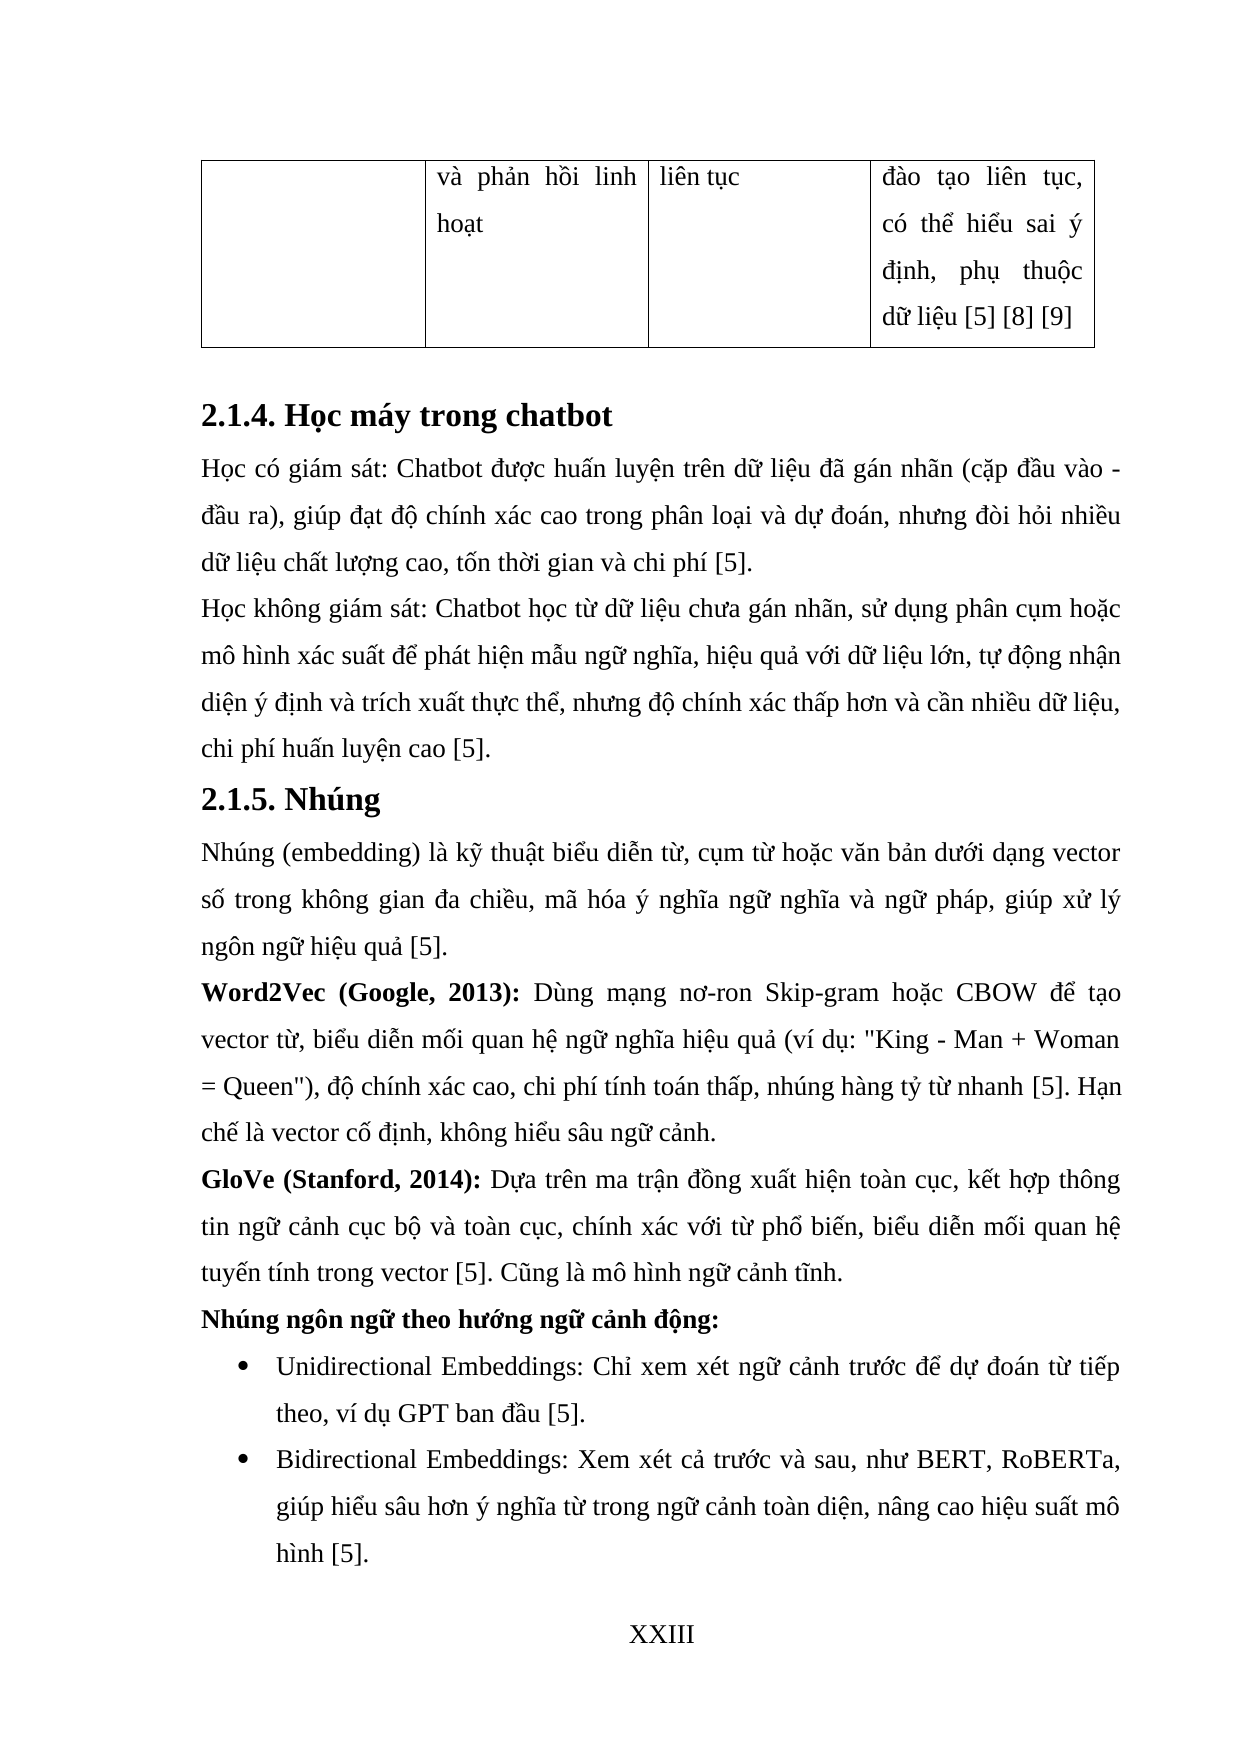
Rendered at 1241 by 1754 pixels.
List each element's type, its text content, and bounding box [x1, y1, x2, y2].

text Word2Vec (Google, 2013): Dùng mạng nơ-ron Skip-gram hoặc CBOW để tạo vector từ, biểu diễn mối quan hệ ngữ nghĩa hiệu quả (ví dụ: "King - Man + Woman = Queen"), độ chính xác cao, chi phí tính toán thấp, nhúng hàng tỷ từ nhanh . Hạn chế là vector cố định, không hiểu sâu ngữ cảnh. [201, 977, 1122, 1148]
text Nhúng (embedding) là kỹ thuật biểu diễn từ, cụm từ hoặc văn bản dưới dạng vector số trong không gian đa chiều, mã hóa ý nghĩa ngữ nghĩa và ngữ pháp, giúp xử lý ngôn ngữ hiệu quả . [201, 837, 1122, 961]
text Nhúng ngôn ngữ theo hướng ngữ cảnh động: [201, 1303, 1122, 1334]
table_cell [871, 161, 1094, 347]
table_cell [649, 161, 870, 347]
text Học không giám sát: Chatbot học từ dữ liệu chưa gán nhãn, sử dụng phân cụm hoặc mô hình xác suất để phát hiện mẫu ngữ nghĩa, hiệu quả với dữ liệu lớn, tự động nhận diện ý định và trích xuất thực thể, nhưng độ chính xác thấp hơn và cần nhiều dữ liệu, chi phí huấn luyện cao . [201, 592, 1122, 763]
list Unidirectional Embeddings: Chỉ xem xét ngữ cảnh trước để dự đoán từ tiếp theo, ví dụ GPT ban đầu . [238, 1350, 1122, 1428]
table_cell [426, 161, 648, 347]
subtitle Nhúng [201, 779, 1122, 817]
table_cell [202, 161, 425, 347]
text Học có giám sát: Chatbot được huấn luyện trên dữ liệu đã gán nhãn (cặp đầu vào - đầu ra), giúp đạt độ chính xác cao trong phân loại và dự đoán, nhưng đòi hỏi nhiều dữ liệu chất lượng cao, tốn thời gian và chi phí . [201, 452, 1122, 577]
subtitle Học máy trong chatbot [201, 395, 1122, 433]
text GloVe (Stanford, 2014): Dựa trên ma trận đồng xuất hiện toàn cục, kết hợp thông tin ngữ cảnh cục bộ và toàn cục, chính xác với từ phổ biến, biểu diễn mối quan hệ tuyến tính trong vector . Cũng là mô hình ngữ cảnh tĩnh. [201, 1163, 1122, 1288]
list Bidirectional Embeddings: Xem xét cả trước và sau, như BERT, RoBERTa, giúp hiểu sâu hơn ý nghĩa từ trong ngữ cảnh toàn diện, nâng cao hiệu suất mô hình . [238, 1443, 1122, 1568]
